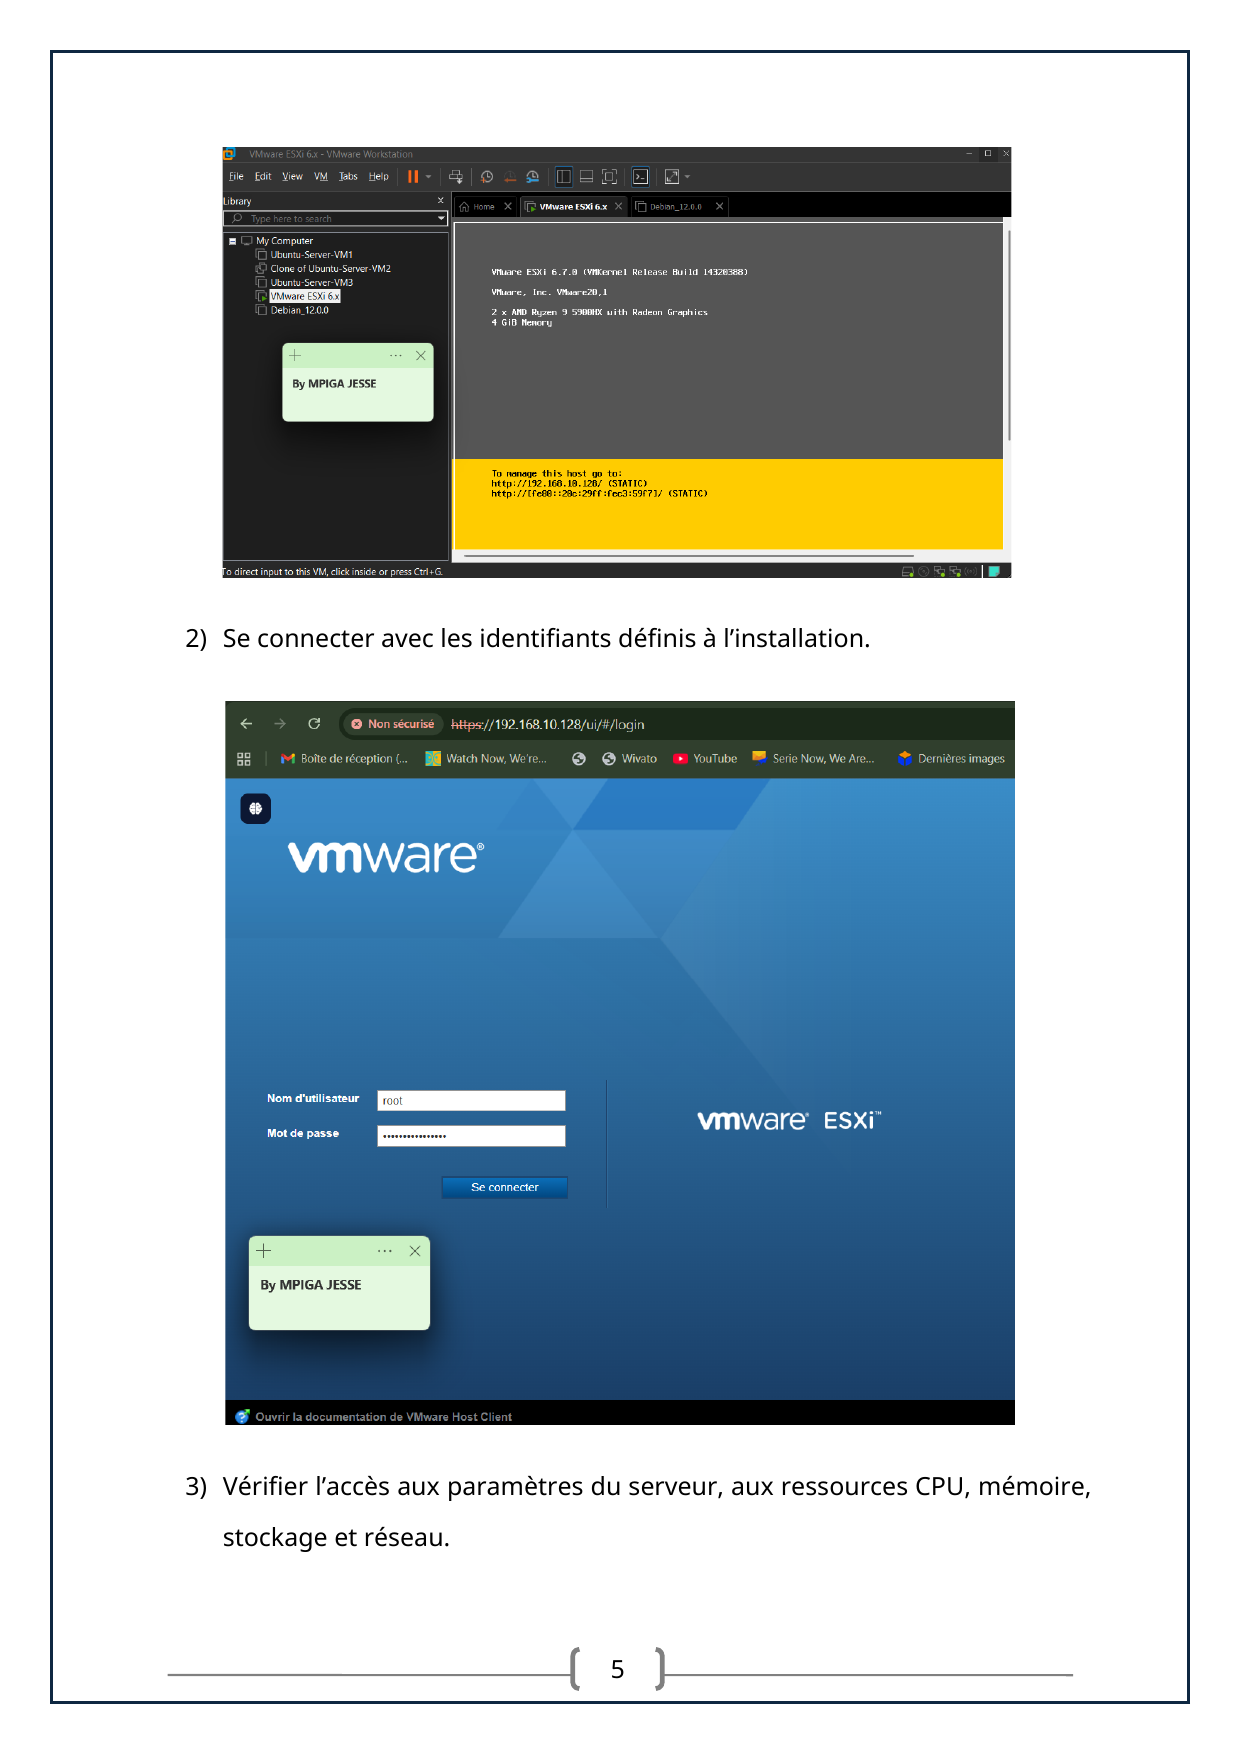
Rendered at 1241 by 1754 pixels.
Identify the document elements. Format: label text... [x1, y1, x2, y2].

picture [222, 147, 1012, 578]
list Vérifier l’accès aux paramètres du serveur, aux ressources CPU, mémoire, stockage et réseau. [185, 1468, 1093, 1553]
list Se connecter avec les identifiants définis à l’installation. [185, 621, 1093, 655]
picture [225, 701, 1015, 1425]
